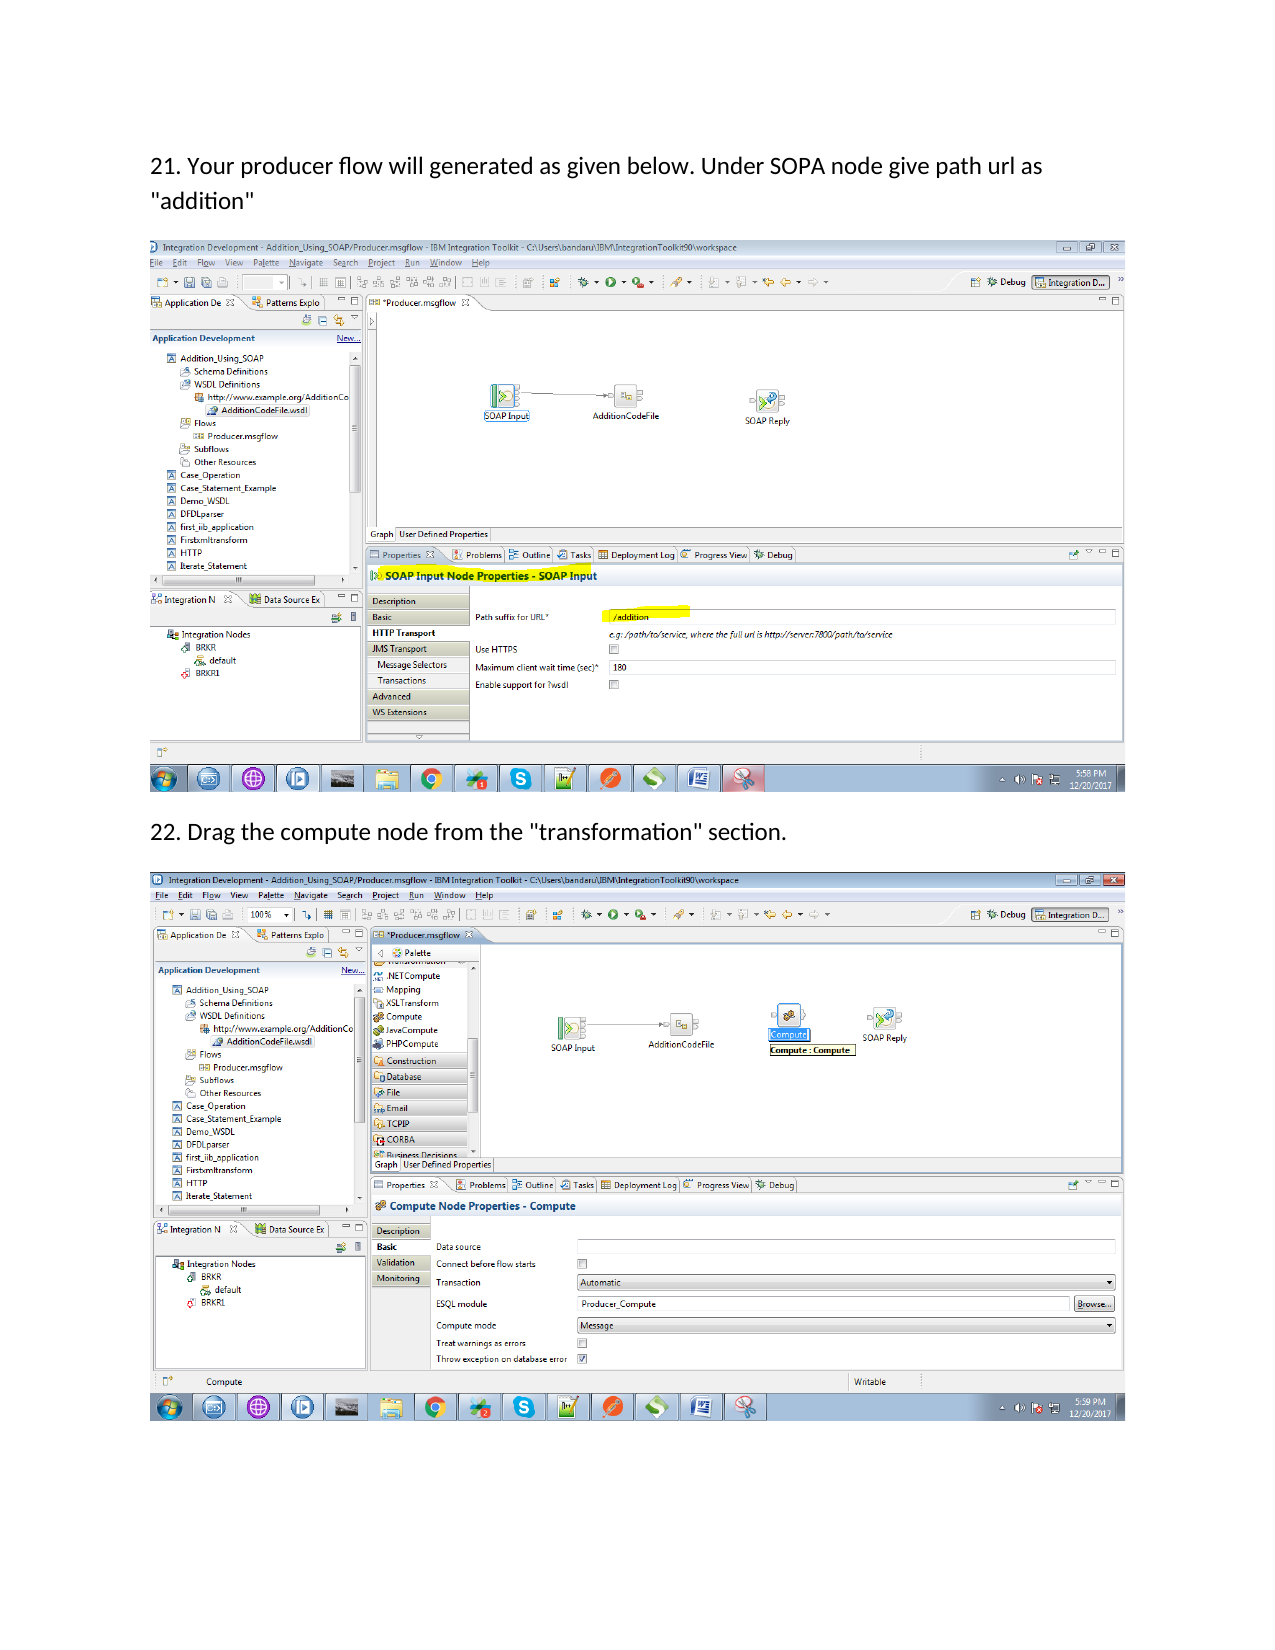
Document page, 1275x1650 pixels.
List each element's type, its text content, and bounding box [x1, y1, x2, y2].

text 22. Drag the compute node from the "transformation" section. [150, 817, 1125, 847]
text 21. Your producer flow will generated as given below. Under SOPA node give path url as "addition" [150, 150, 1125, 216]
picture [150, 240, 1125, 792]
picture [150, 872, 1125, 1421]
